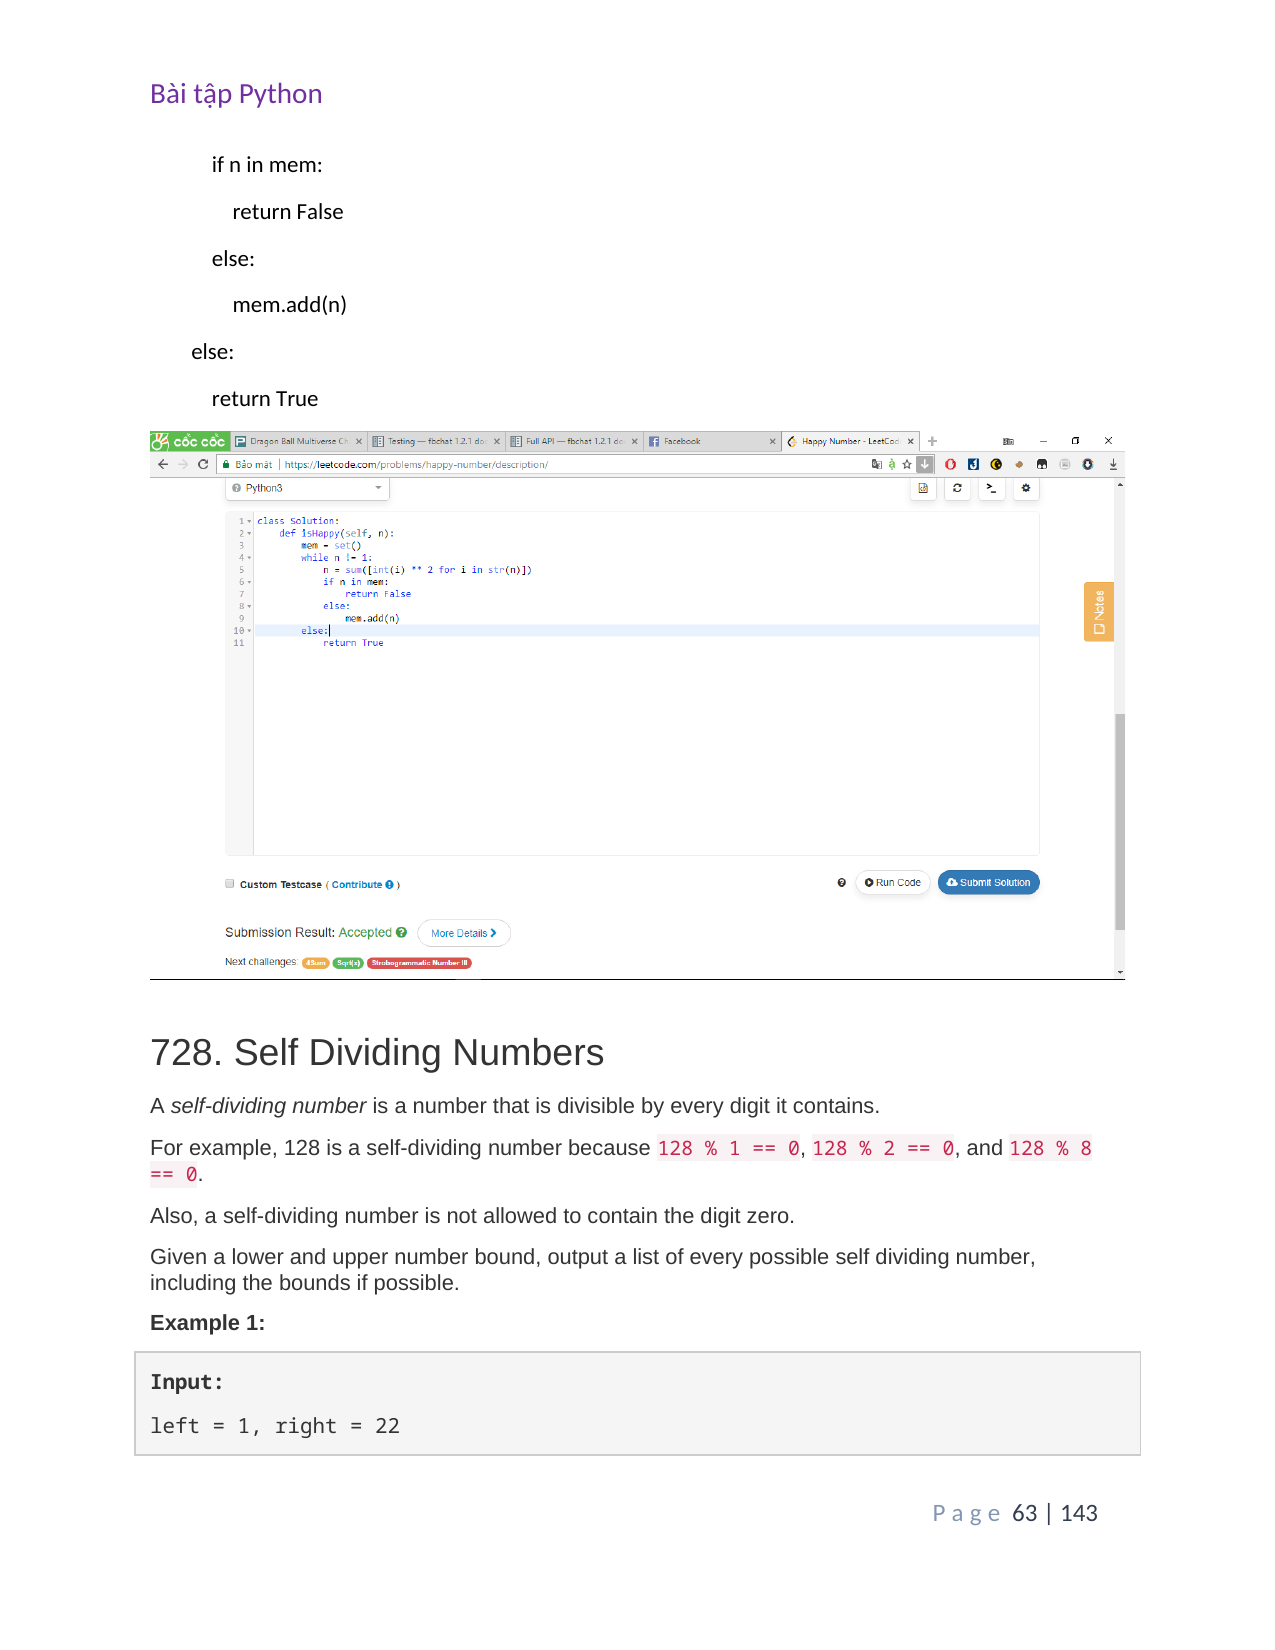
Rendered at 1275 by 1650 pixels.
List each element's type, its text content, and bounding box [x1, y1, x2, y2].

text else: [150, 244, 1125, 272]
text return False [150, 197, 1125, 225]
text For example, 128 is a self-dividing number because 128 % 1 == 0, 128 % 2 == 0, and 128 % 8 == 0. [150, 1134, 1125, 1188]
text Also, a self-dividing number is not allowed to contain the digit zero. [150, 1203, 1125, 1228]
text Input: [136, 1353, 1140, 1395]
text A self-dividing number is a number that is divisible by every digit it contains. [150, 1093, 1125, 1118]
text left = 1, right = 22 [136, 1395, 1140, 1454]
text if n in mem: [150, 150, 1125, 178]
text else: [150, 337, 1125, 366]
text 728. Self Dividing Numbers [150, 998, 1125, 1073]
text mem.add(n) [150, 291, 1125, 319]
picture [150, 431, 1125, 980]
text return True [150, 384, 1125, 412]
text Example 1: [150, 1310, 1125, 1335]
text Given a lower and upper number bound, output a list of every possible self dividing number, including the bounds if possible. [150, 1244, 1125, 1294]
